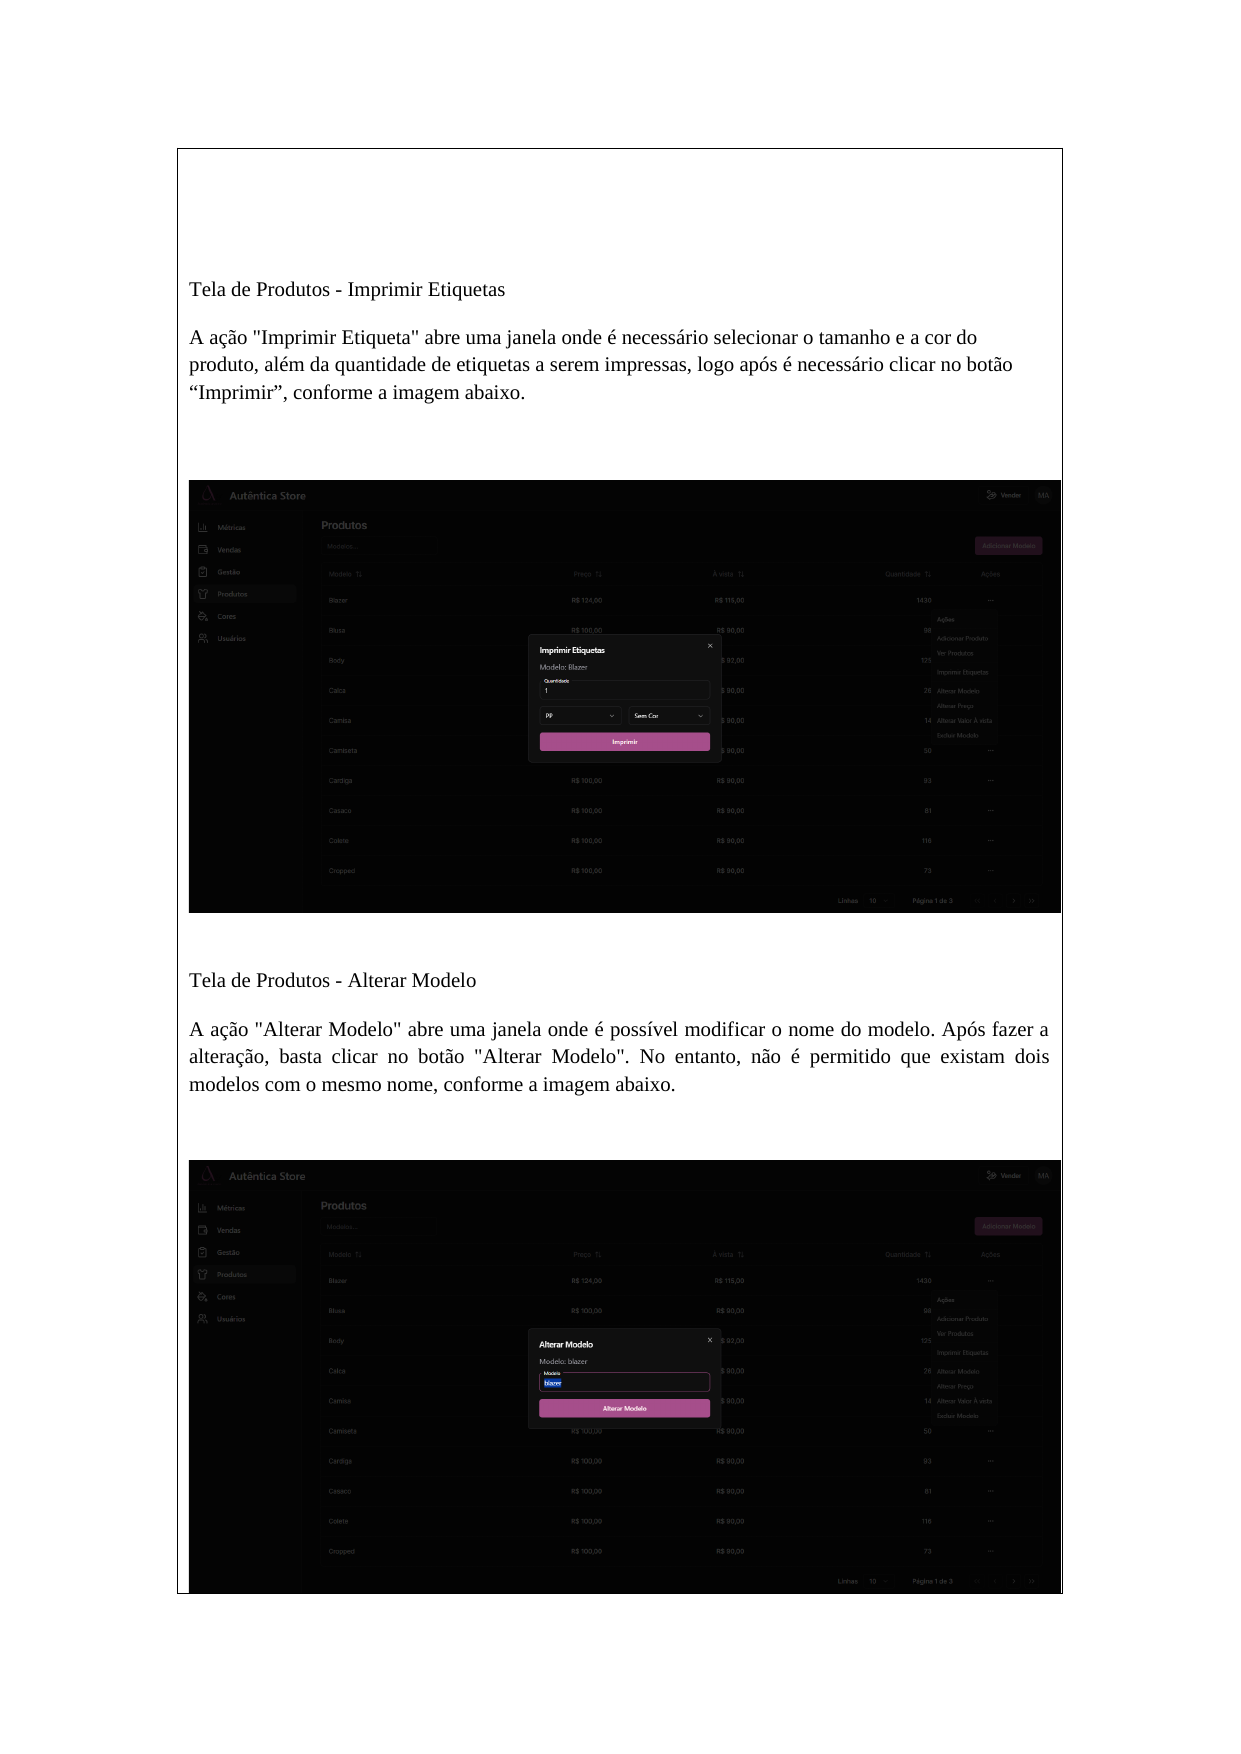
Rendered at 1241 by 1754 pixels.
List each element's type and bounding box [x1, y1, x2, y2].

picture [188, 1160, 1061, 1593]
table_header [178, 149, 1062, 1593]
picture [188, 480, 1061, 913]
